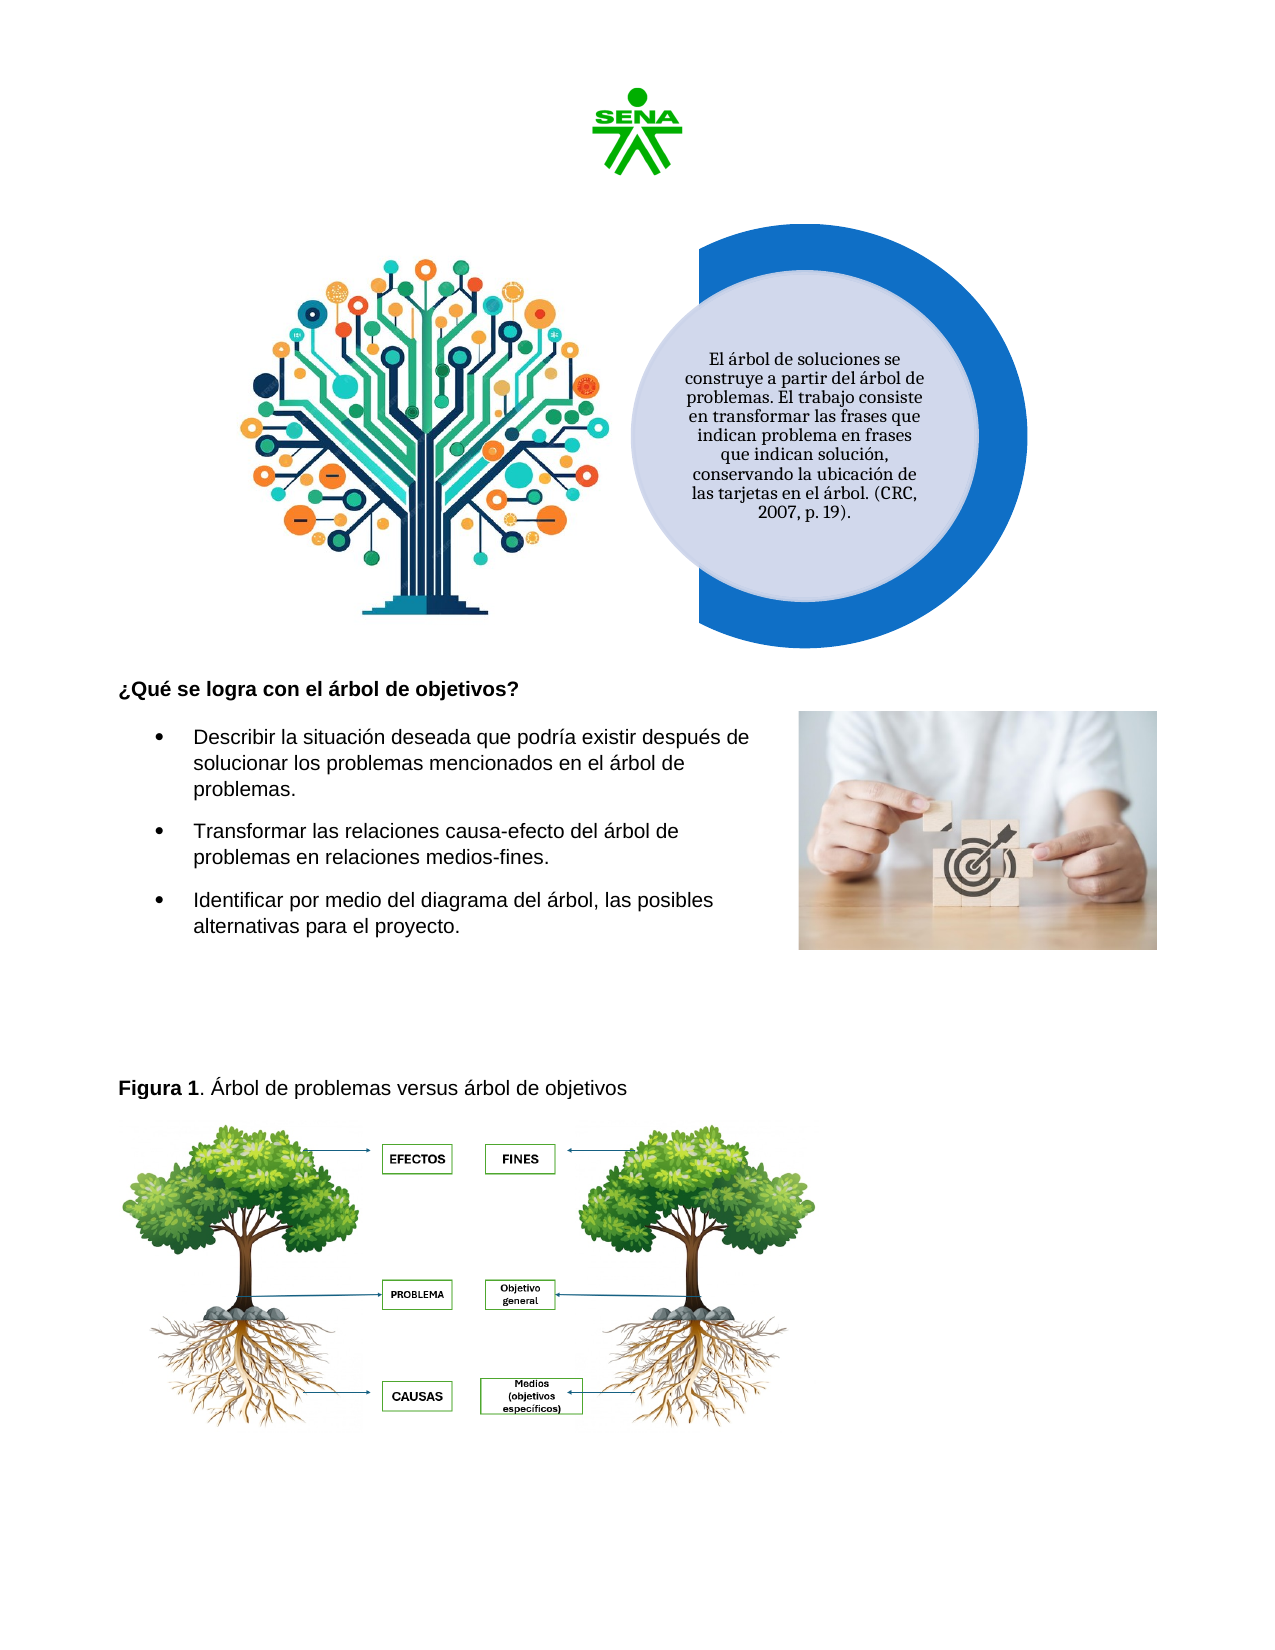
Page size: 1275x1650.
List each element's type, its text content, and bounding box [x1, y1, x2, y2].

list Identificar por medio del diagrama del árbol, las posibles alternativas para el proyecto. [156, 887, 798, 937]
picture [798, 711, 1157, 950]
text ¿Qué se logra con el árbol de objetivos? [118, 677, 1157, 701]
list Transformar las relaciones causa-efecto del árbol de problemas en relaciones medios-fines. [156, 819, 798, 869]
picture [157, 243, 694, 629]
list Describir la situación deseada que podría existir después de solucionar los problemas mencionados en el árbol de problemas. [156, 725, 798, 801]
text Figura 1. Árbol de problemas versus árbol de objetivos [118, 1076, 1157, 1100]
picture [592, 87, 683, 176]
picture [118, 1099, 822, 1448]
